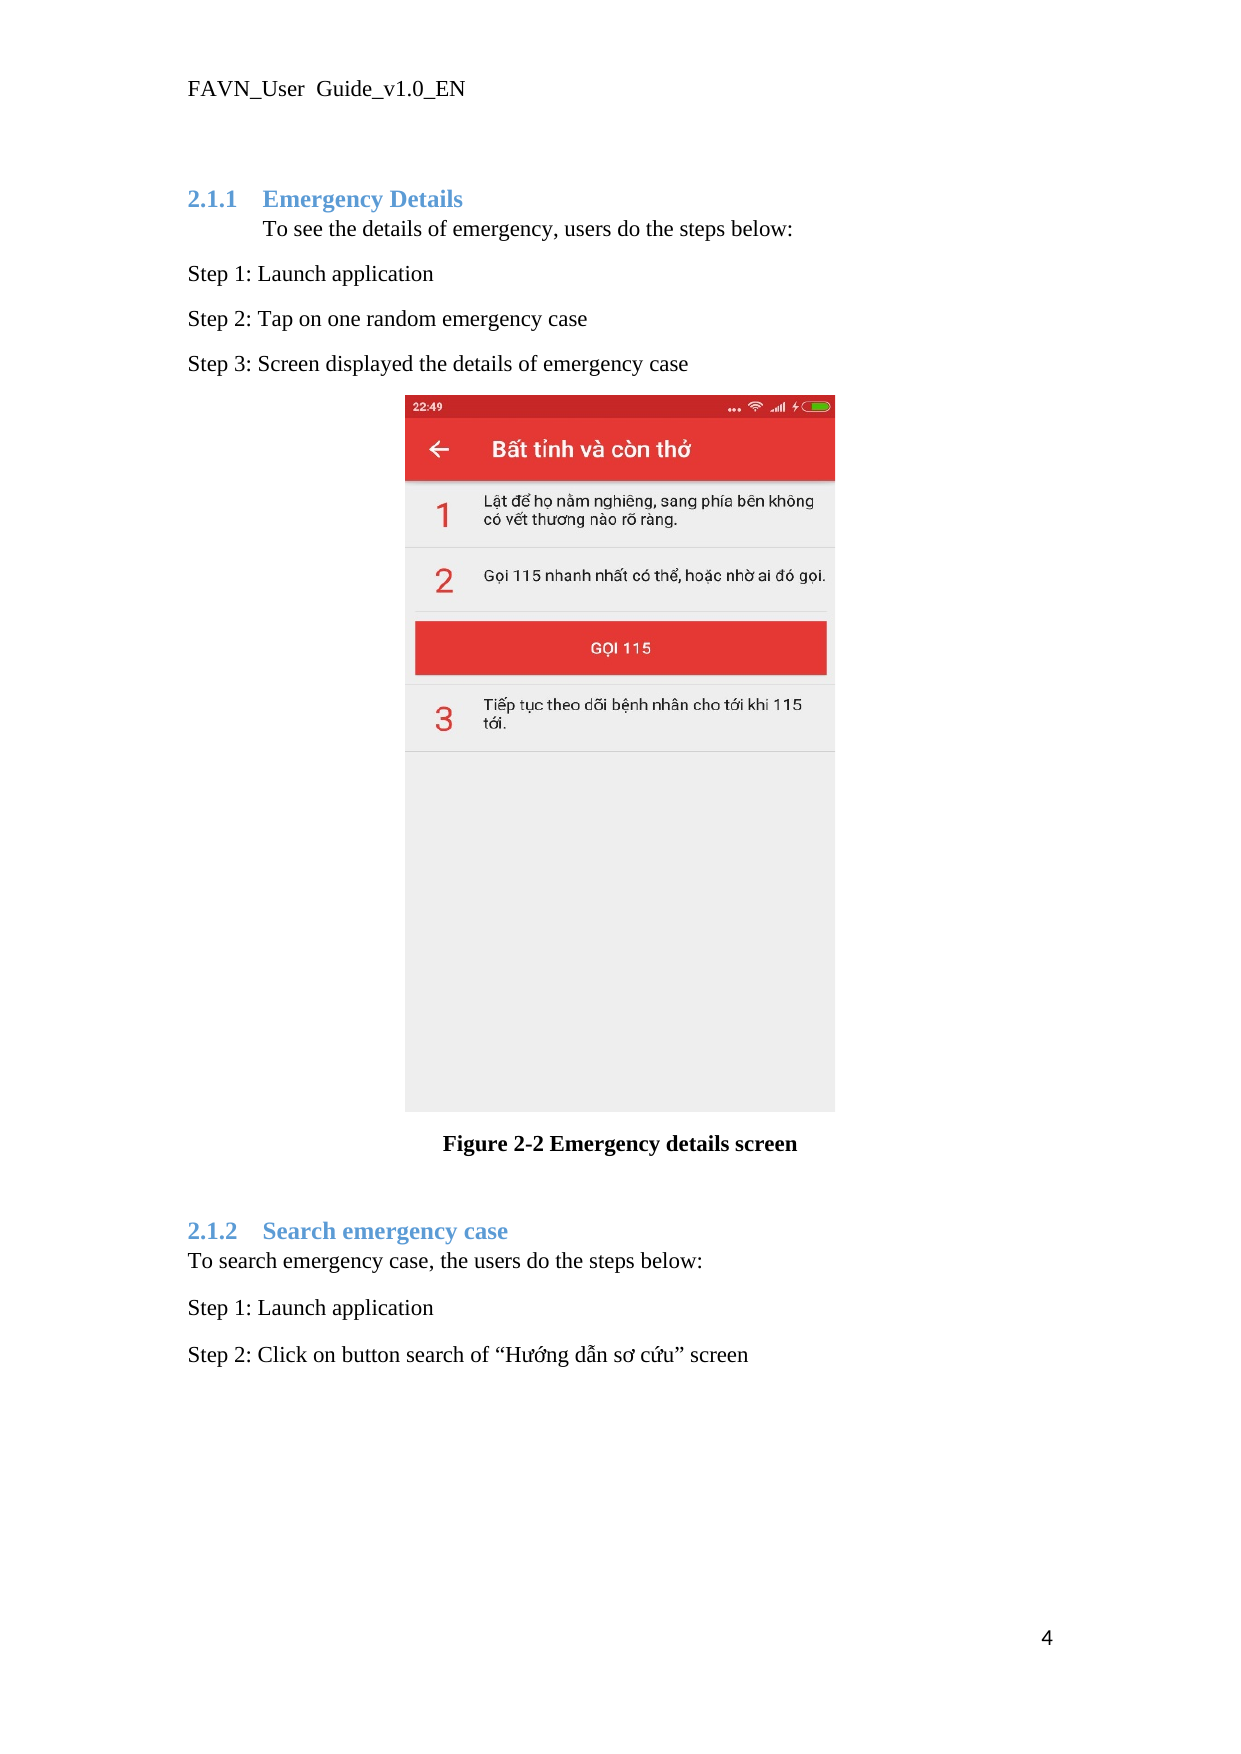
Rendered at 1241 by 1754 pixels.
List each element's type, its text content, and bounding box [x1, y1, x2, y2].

text Step 1: Launch application [187, 1294, 1053, 1320]
text Step 1: Launch application [187, 260, 1053, 287]
subtitle Emergency Details [187, 184, 1053, 213]
text Step 3: Screen displayed the details of emergency case [187, 351, 1053, 377]
subtitle Search emergency case [187, 1216, 1053, 1244]
text To search emergency case, the users do the steps below: [187, 1247, 1053, 1273]
picture [405, 395, 836, 1112]
text Step 2: Click on button search of “Hướng dẫn sơ cứu” screen [187, 1341, 1053, 1367]
text To see the details of emergency, users do the steps below: [187, 215, 1053, 242]
text Step 2: Tap on one random emergency case [187, 305, 1053, 332]
text Figure 2-2 Emergency details screen [187, 1130, 1053, 1157]
